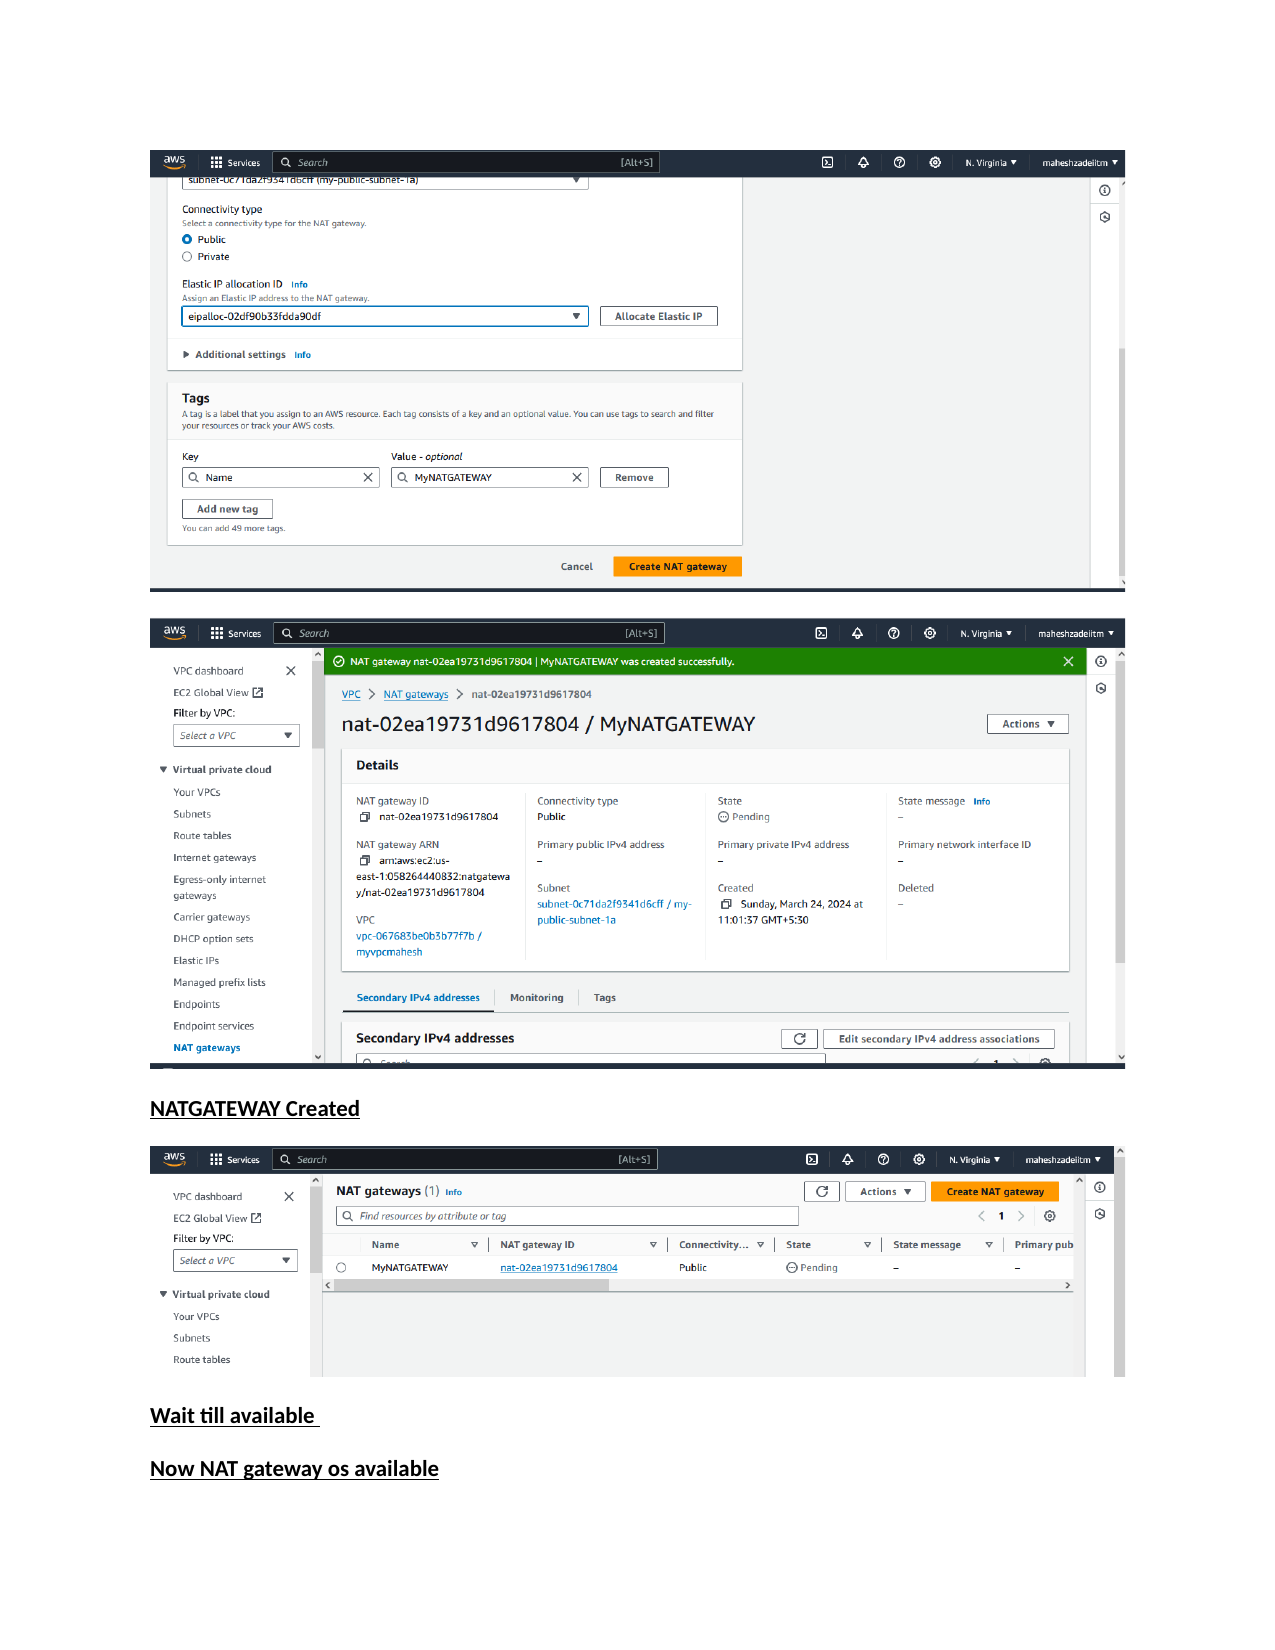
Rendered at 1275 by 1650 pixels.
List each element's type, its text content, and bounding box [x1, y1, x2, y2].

text Now NAT gateway os available [150, 1454, 1125, 1482]
text NATGATEWAY Created [150, 1094, 1125, 1122]
picture [150, 1146, 1125, 1377]
picture [150, 150, 1125, 592]
picture [150, 617, 1125, 1069]
text Wait till available [150, 1401, 1125, 1429]
